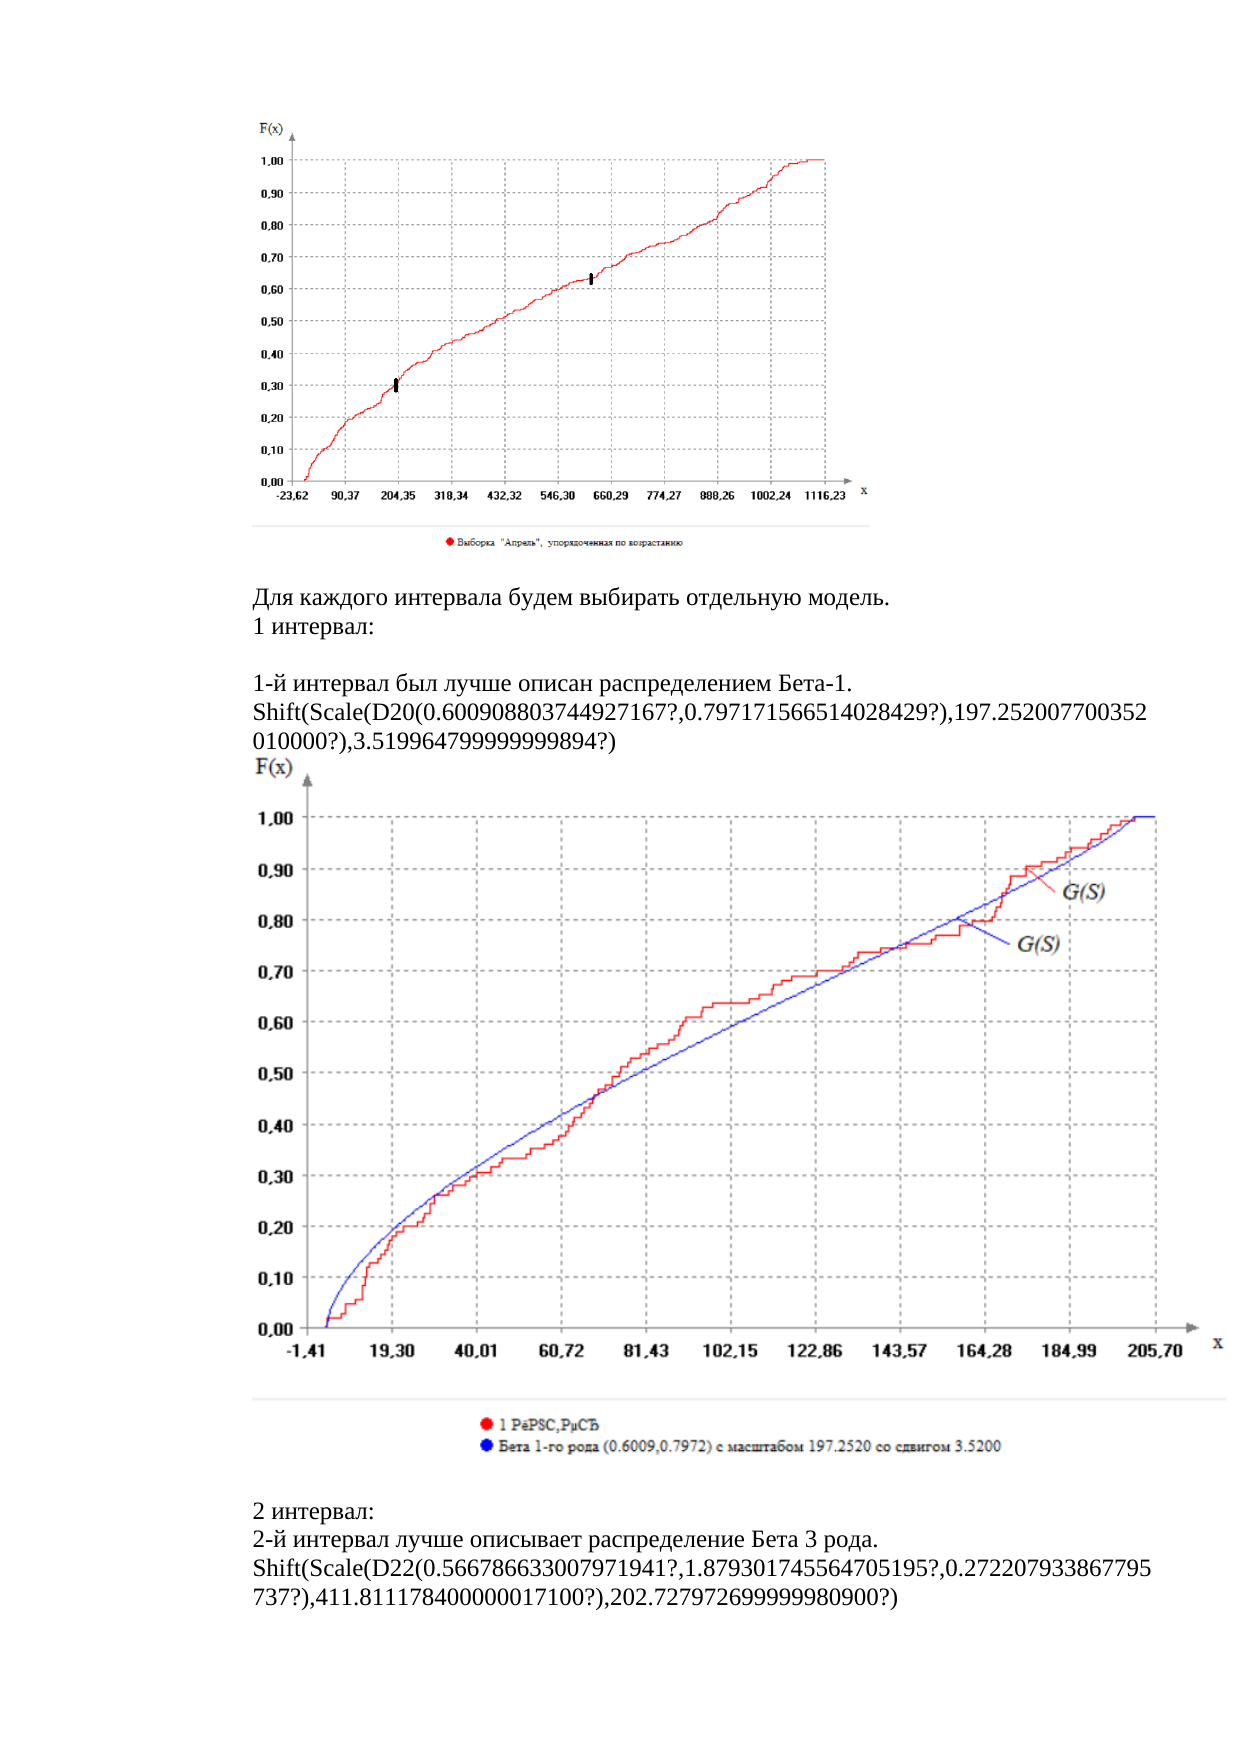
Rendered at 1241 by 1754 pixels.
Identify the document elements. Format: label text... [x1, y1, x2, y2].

list 1 интервал: [252, 611, 1152, 639]
list 2 интервал: [252, 1496, 1152, 1524]
list Для каждого интервала будем выбирать отдельную модель. [252, 582, 1152, 611]
list Shift(Scale(D22(0.566786633007971941?,1.879301745564705195?,0.272207933867795737?),411.811178400000017100?),202.727972699999980900?) [252, 1553, 1152, 1611]
list Shift(Scale(D20(0.600908803744927167?,0.797171566514028429?),197.252007700352010000?),3.519964799999999894?) [252, 697, 1152, 754]
picture [252, 118, 870, 554]
list 2-й интервал лучше описывает распределение Бета 3 рода. [252, 1524, 1152, 1553]
list 1-й интервал был лучше описан распределением Бета-1. [252, 668, 1152, 697]
picture [252, 754, 1227, 1467]
